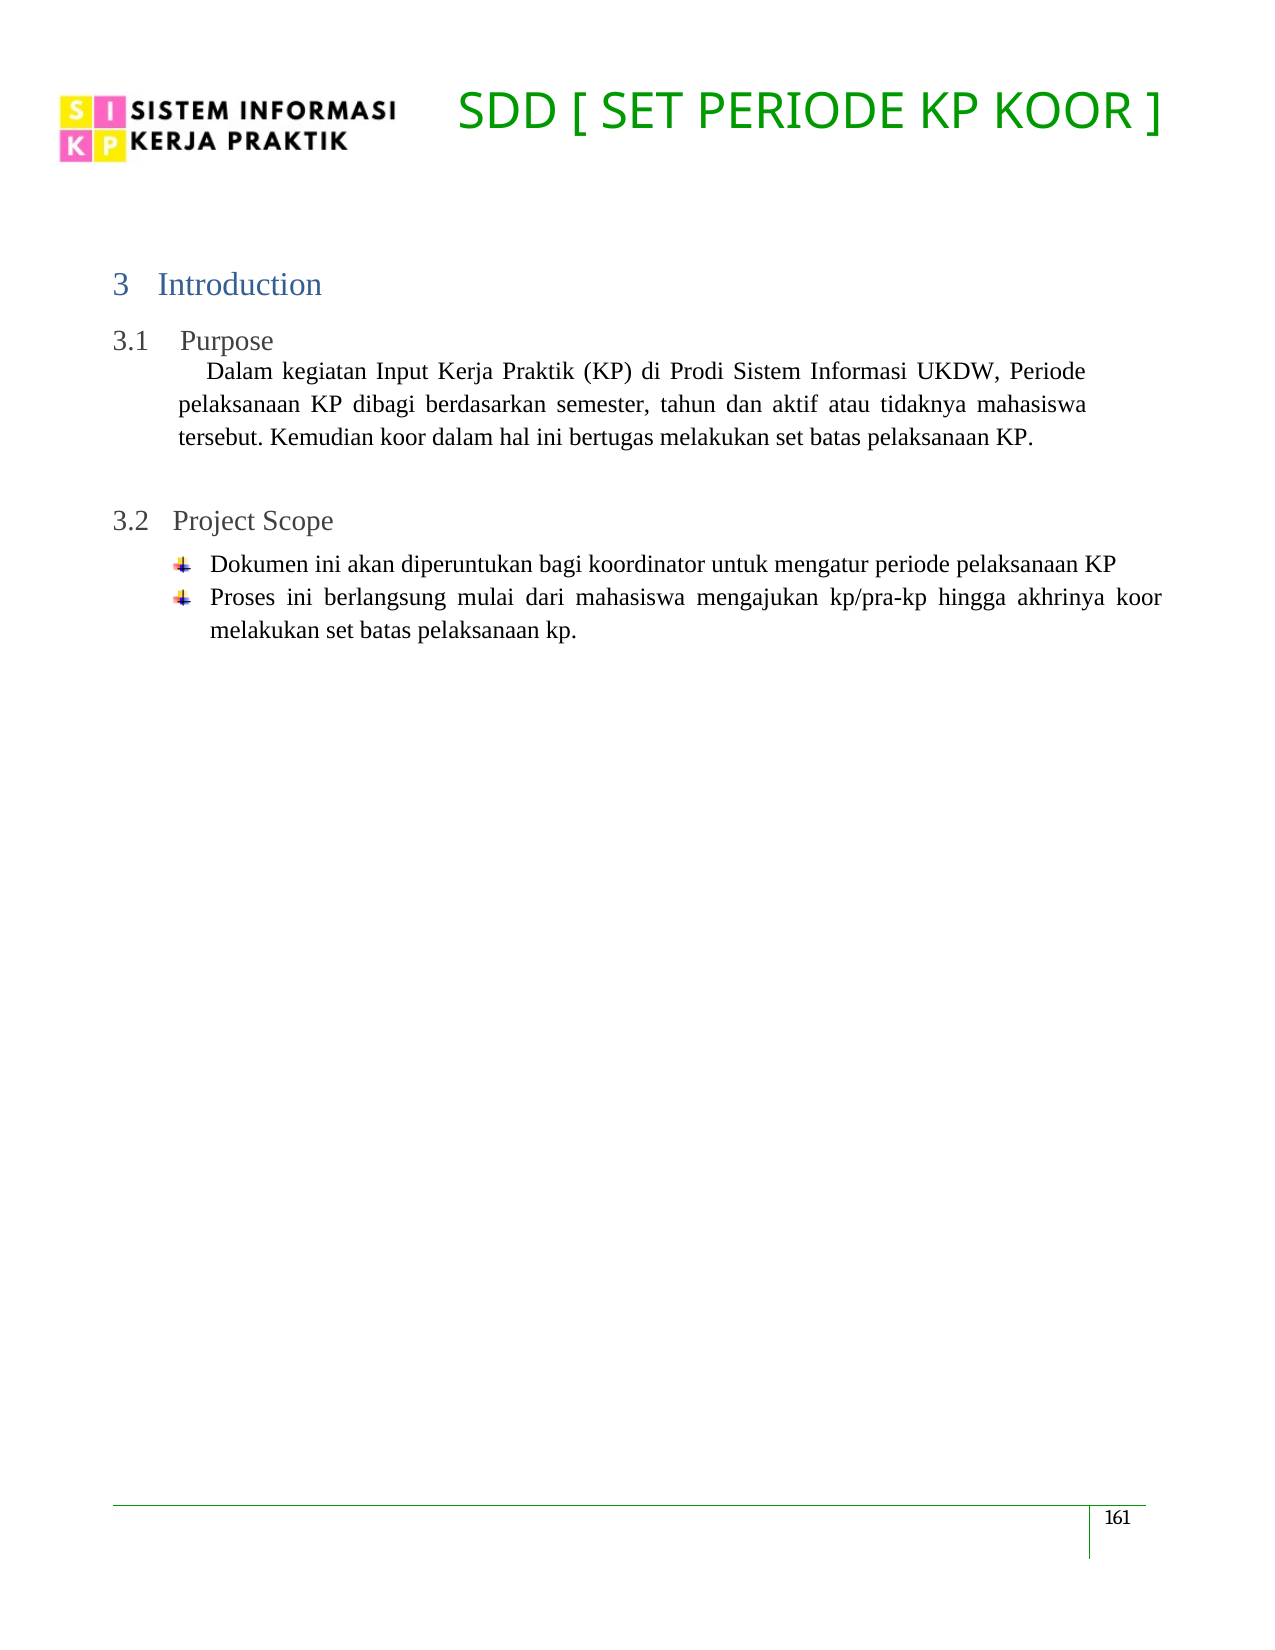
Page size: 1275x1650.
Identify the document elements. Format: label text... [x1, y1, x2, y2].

list Proses ini berlangsung mulai dari mahasiswa mengajukan kp/pra-kp hingga akhrinya koor melakukan set batas pelaksanaan kp. [172, 582, 1162, 644]
picture [173, 555, 191, 573]
subtitle Project Scope [112, 503, 1162, 536]
subtitle Purpose [112, 323, 1162, 356]
list Dalam kegiatan Input Kerja Praktik (KP) di Prodi Sistem Informasi UKDW, Periode pelaksanaan KP dibagi berdasarkan semester, tahun dan aktif atau tidaknya mahasiswa tersebut. Kemudian koor dalam hal ini bertugas melakukan set batas pelaksanaan KP. [178, 356, 1087, 451]
picture [173, 588, 191, 606]
list Dokumen ini akan diperuntukan bagi koordinator untuk mengatur periode pelaksanaan KP [172, 549, 1162, 578]
subtitle Introduction [112, 264, 1162, 302]
picture [56, 91, 397, 165]
